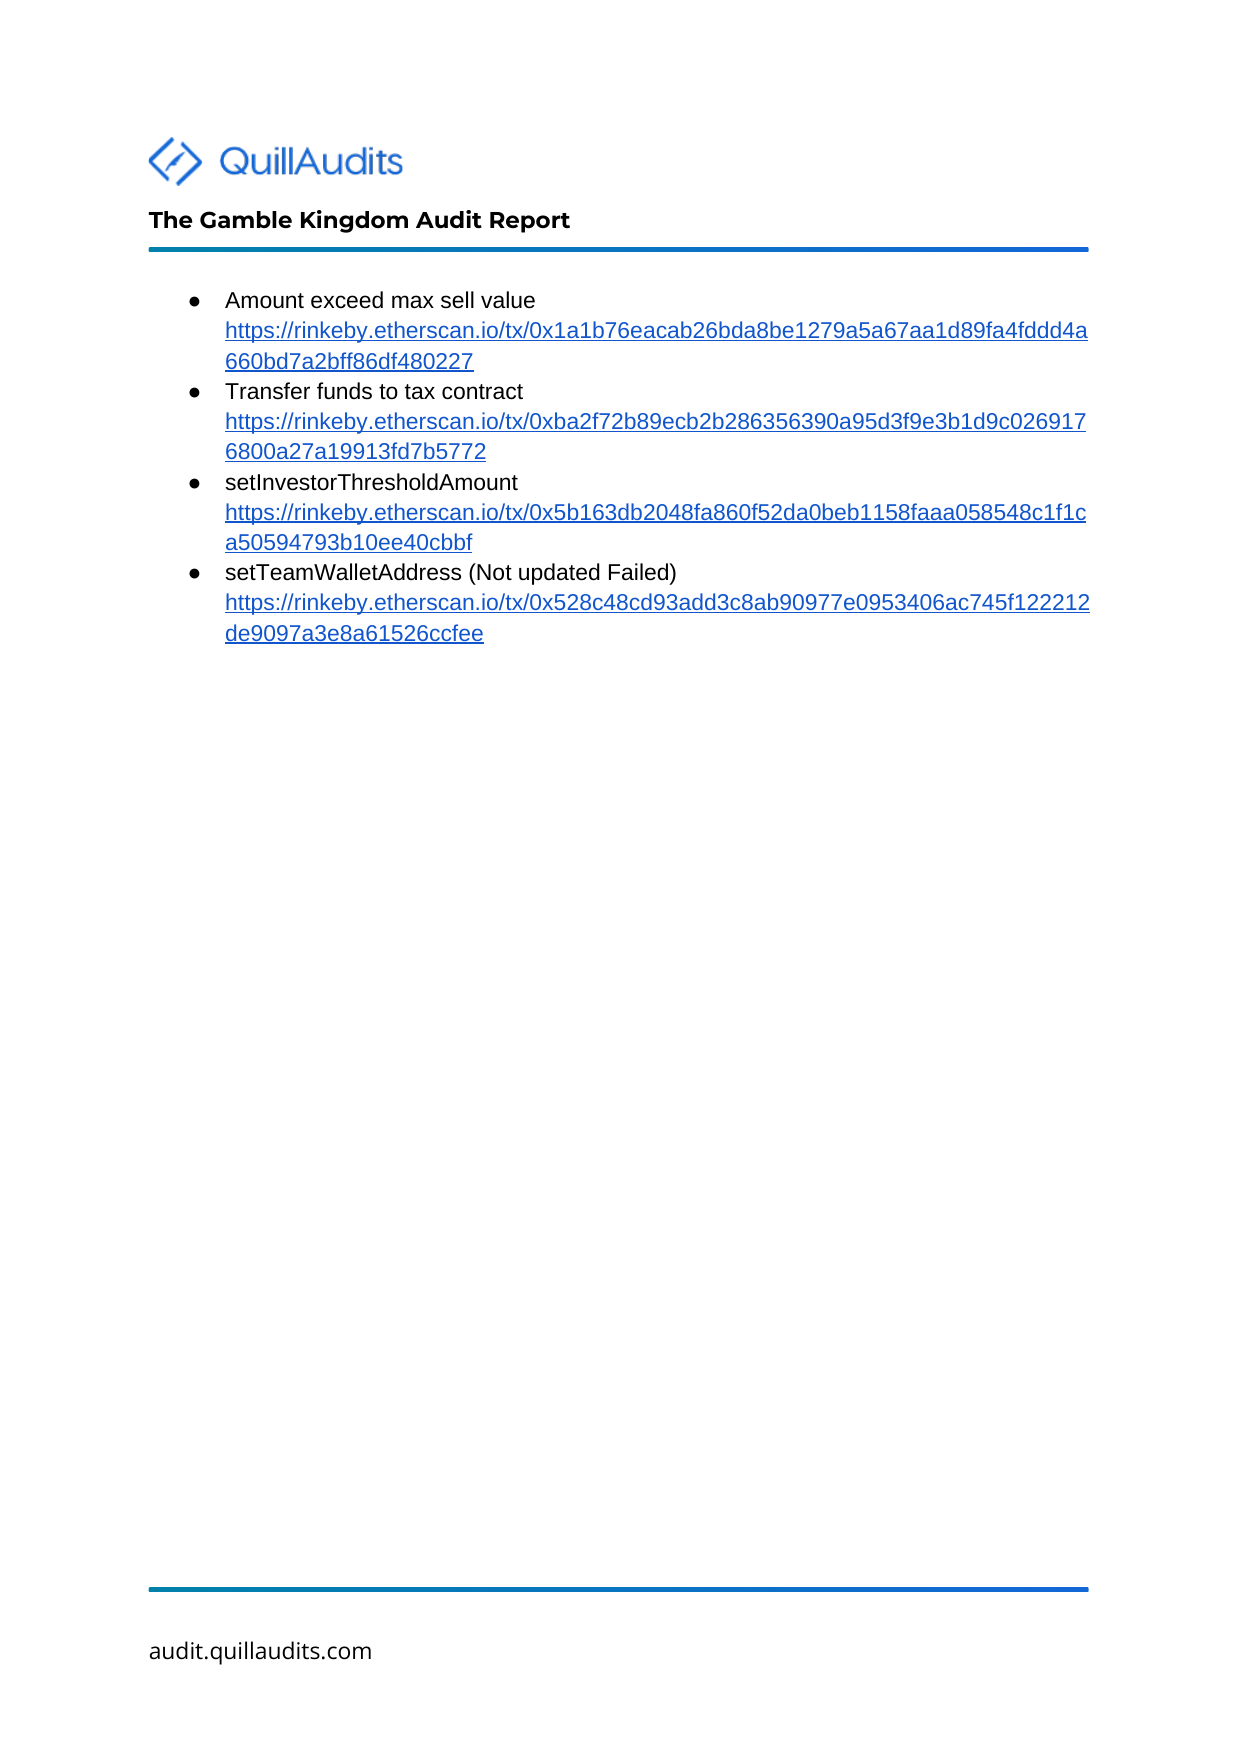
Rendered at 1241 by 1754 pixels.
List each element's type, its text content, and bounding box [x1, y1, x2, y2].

picture [440, 1587, 1089, 1592]
list setTeamWalletAddress (Not updated Failed) https://rinkeby.etherscan.io/tx/0x528c48cd93add3c8ab90977e0953406ac745f122212de9097a3e8a61526ccfee [187, 559, 1090, 646]
list Amount exceed max sell value https://rinkeby.etherscan.io/tx/0x1a1b76eacab26bda8be1279a5a67aa1d89fa4fddd4a660bd7a2bff86df480227 [187, 287, 1090, 374]
picture [440, 247, 1089, 252]
list setInvestorThresholdAmount https://rinkeby.etherscan.io/tx/0x5b163db2048fa860f52da0beb1158faaa058548c1f1ca50594793b10ee40cbbf [187, 468, 1090, 555]
picture [148, 137, 403, 186]
list Transfer funds to tax contract https://rinkeby.etherscan.io/tx/0xba2f72b89ecb2b286356390a95d3f9e3b1d9c0269176800a27a19913fd7b5772 [187, 378, 1090, 465]
